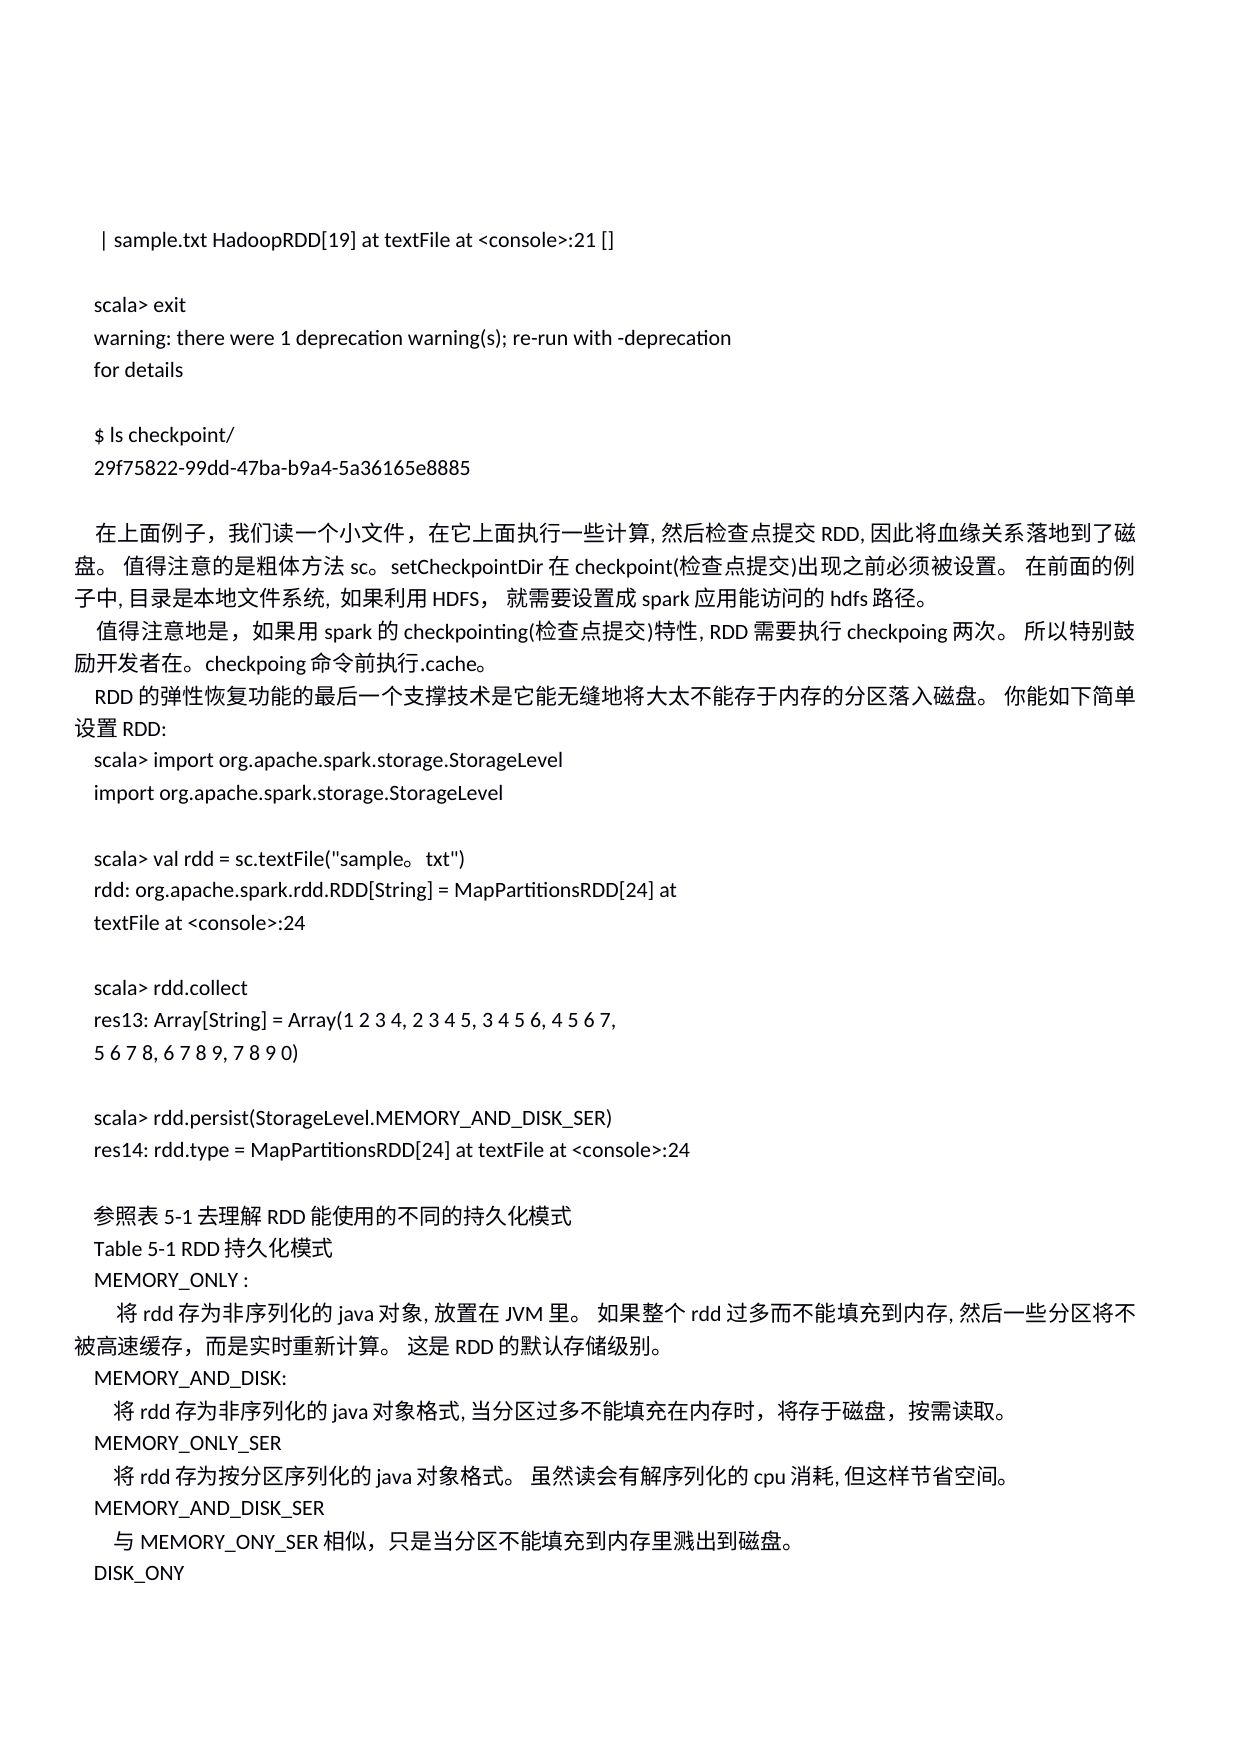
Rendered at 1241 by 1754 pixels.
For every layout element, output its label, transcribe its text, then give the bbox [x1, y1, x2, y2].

text 在上面例子，我们读一个小文件，在它上面执行一些计算, 然后检查点提交RDD, 因此将血缘关系落地到了磁盘。 值得注意的是粗体方法sc。setCheckpointDir在checkpoint(检查点提交)出现之前必须被设置。 在前面的例子中, 目录是本地文件系统, 如果利用HDFS， 就需要设置成spark应用能访问的hdfs路径。 [74, 516, 1137, 613]
text res13: Array[String] = Array(1 2 3 4, 2 3 4 5, 3 4 5 6, 4 5 6 7, [74, 1003, 1137, 1036]
text RDD的弹性恢复功能的最后一个支撑技术是它能无缝地将大太不能存于内存的分区落入磁盘。 你能如下简单设置RDD: [74, 678, 1137, 743]
text MEMORY_ONLY : [74, 1263, 1137, 1296]
text | sample.txt HadoopRDD[19] at textFile at <console>:21 [] [74, 223, 1137, 256]
text for details [74, 353, 1137, 386]
text scala> exit [74, 288, 1137, 321]
text 值得注意地是，如果用spark的checkpointing(检查点提交)特性, RDD需要执行checkpoing两次。 所以特别鼓励开发者在。checkpoing命令前执行.cache。 [74, 613, 1137, 678]
text DISK_ONY [74, 1556, 1137, 1588]
text MEMORY_ONLY_SER [74, 1426, 1137, 1458]
text MEMORY_AND_DISK: [74, 1361, 1137, 1393]
text 参照表5-1去理解RDD能使用的不同的持久化模式 [74, 1198, 1137, 1231]
text scala> val rdd = sc.textFile("sample。txt") [74, 841, 1137, 873]
text 与MEMORY_ONY_SER相似，只是当分区不能填充到内存里溅出到磁盘。 [74, 1523, 1137, 1556]
text $ ls checkpoint/ [74, 418, 1137, 451]
text Table 5-1 RDD持久化模式 [74, 1231, 1137, 1263]
text res14: rdd.type = MapPartitionsRDD[24] at textFile at <console>:24 [74, 1133, 1137, 1166]
text rdd: org.apache.spark.rdd.RDD[String] = MapPartitionsRDD[24] at [74, 873, 1137, 906]
text textFile at <console>:24 [74, 906, 1137, 938]
text 将rdd存为非序列化的java对象, 放置在JVM里。 如果整个rdd过多而不能填充到内存, 然后一些分区将不被高速缓存，而是实时重新计算。 这是RDD的默认存储级别。 [74, 1296, 1137, 1361]
text 将rdd存为非序列化的java对象格式, 当分区过多不能填充在内存时，将存于磁盘，按需读取。 [74, 1393, 1137, 1426]
text 29f75822-99dd-47ba-b9a4-5a36165e8885 [74, 451, 1137, 483]
text scala> rdd.collect [74, 971, 1137, 1003]
text import org.apache.spark.storage.StorageLevel [74, 776, 1137, 808]
text warning: there were 1 deprecation warning(s); re-run with -deprecation [74, 321, 1137, 353]
text scala> rdd.persist(StorageLevel.MEMORY_AND_DISK_SER) [74, 1101, 1137, 1133]
text 将rdd存为按分区序列化的java对象格式。 虽然读会有解序列化的cpu消耗, 但这样节省空间。 [74, 1458, 1137, 1491]
text 5 6 7 8, 6 7 8 9, 7 8 9 0) [74, 1036, 1137, 1068]
text MEMORY_AND_DISK_SER [74, 1491, 1137, 1523]
text scala> import org.apache.spark.storage.StorageLevel [74, 743, 1137, 776]
